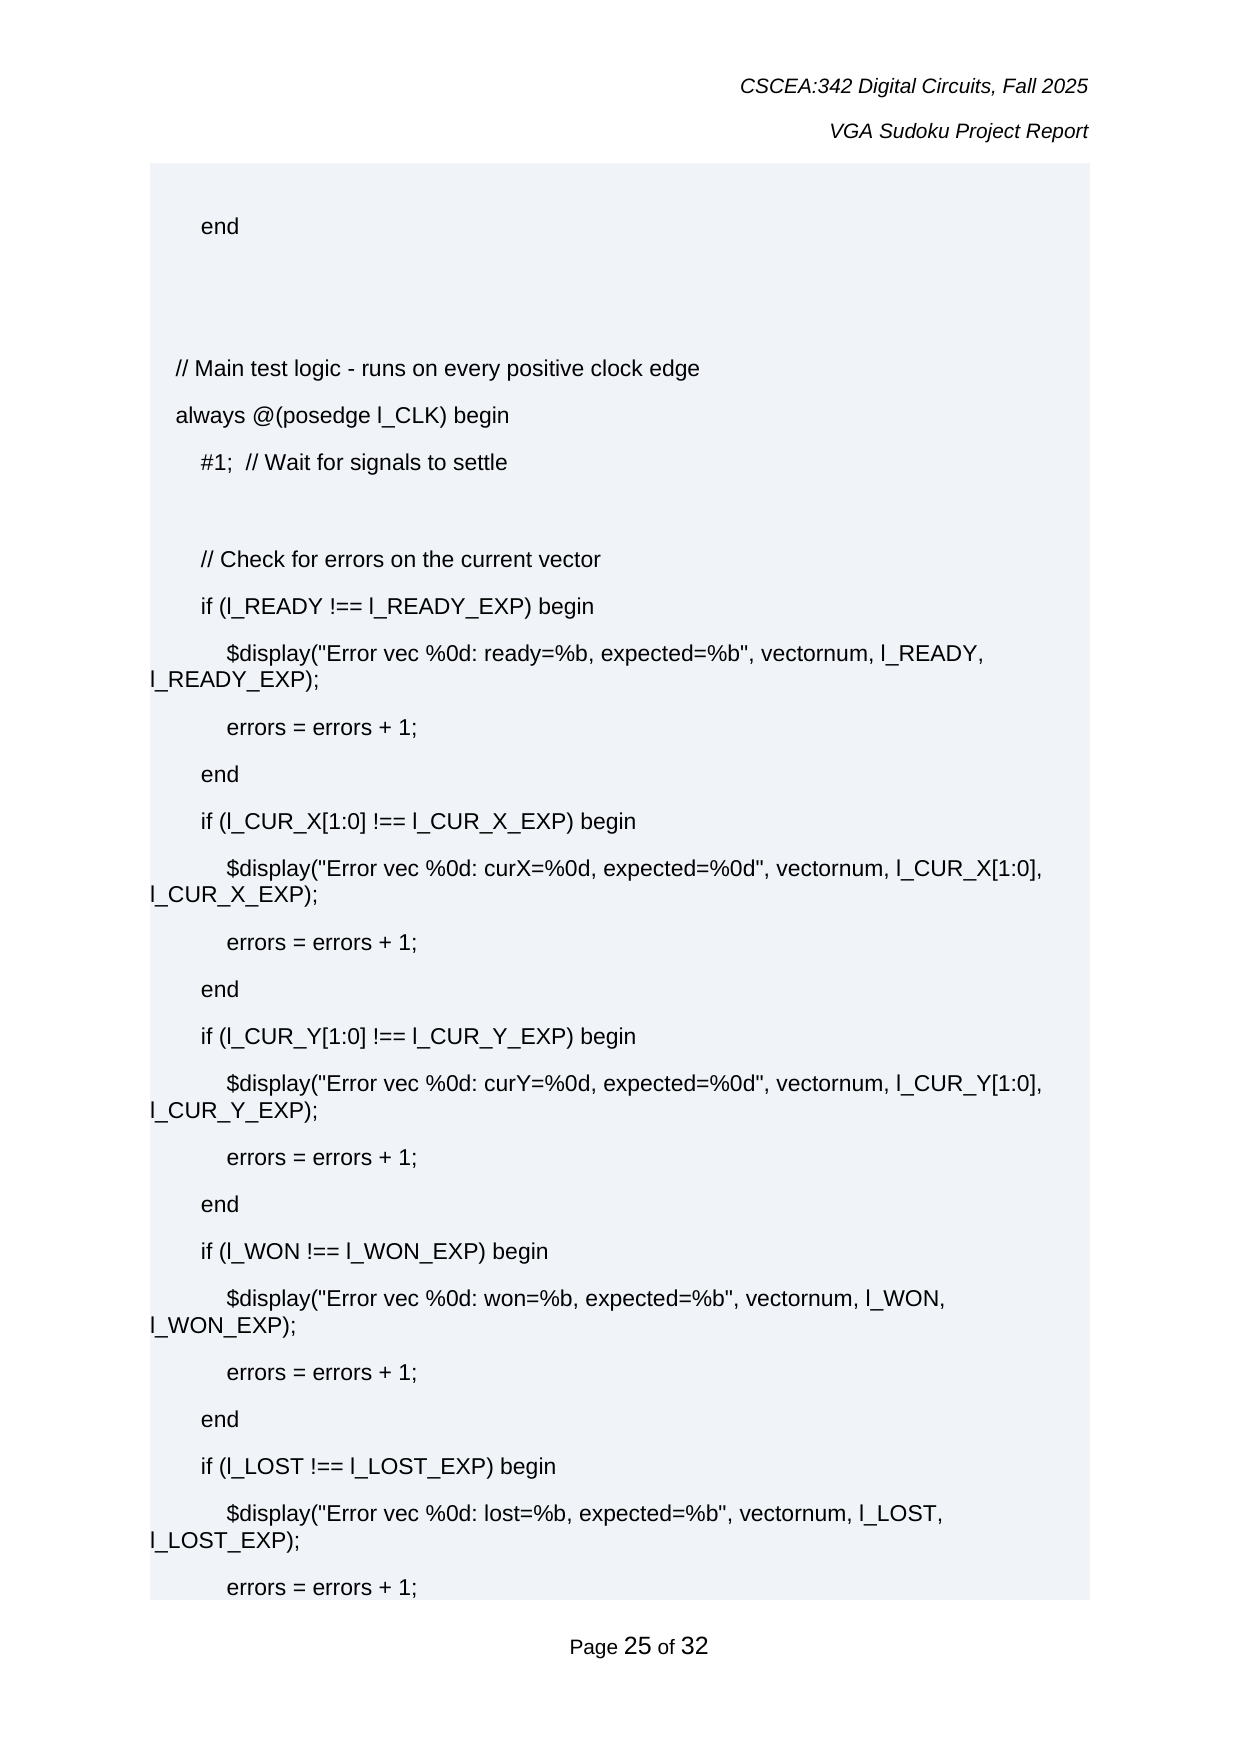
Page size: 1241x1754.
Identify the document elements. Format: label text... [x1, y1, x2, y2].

text always @(posedge l_CLK) begin [150, 402, 1090, 428]
text if (l_WON !== l_WON_EXP) begin [150, 1238, 1090, 1264]
text $display("Error vec %0d: lost=%b, expected=%b", vectornum, l_LOST, l_LOST_EXP); [150, 1500, 1090, 1553]
text end [150, 976, 1090, 1002]
text end [150, 1406, 1090, 1432]
text errors = errors + 1; [150, 1144, 1090, 1170]
text // Main test logic - runs on every positive clock edge [150, 354, 1090, 381]
text errors = errors + 1; [150, 929, 1090, 955]
text $display("Error vec %0d: curX=%0d, expected=%0d", vectornum, l_CUR_X[1:0], l_CUR_X_EXP); [150, 855, 1090, 908]
text end [150, 761, 1090, 787]
text if (l_CUR_Y[1:0] !== l_CUR_Y_EXP) begin [150, 1023, 1090, 1049]
text if (l_READY !== l_READY_EXP) begin [150, 593, 1090, 619]
text // Check for errors on the current vector [150, 546, 1090, 572]
text end [150, 213, 1090, 239]
text $display("Error vec %0d: won=%b, expected=%b", vectornum, l_WON, l_WON_EXP); [150, 1285, 1090, 1338]
text errors = errors + 1; [150, 1359, 1090, 1385]
text #1; // Wait for signals to settle [150, 449, 1090, 475]
text $display("Error vec %0d: ready=%b, expected=%b", vectornum, l_READY, l_READY_EXP); [150, 640, 1090, 693]
text if (l_CUR_X[1:0] !== l_CUR_X_EXP) begin [150, 808, 1090, 834]
text if (l_LOST !== l_LOST_EXP) begin [150, 1453, 1090, 1479]
text errors = errors + 1; [150, 713, 1090, 740]
text errors = errors + 1; [150, 1574, 1090, 1600]
text $display("Error vec %0d: curY=%0d, expected=%0d", vectornum, l_CUR_Y[1:0], l_CUR_Y_EXP); [150, 1070, 1090, 1123]
text end [150, 1191, 1090, 1217]
